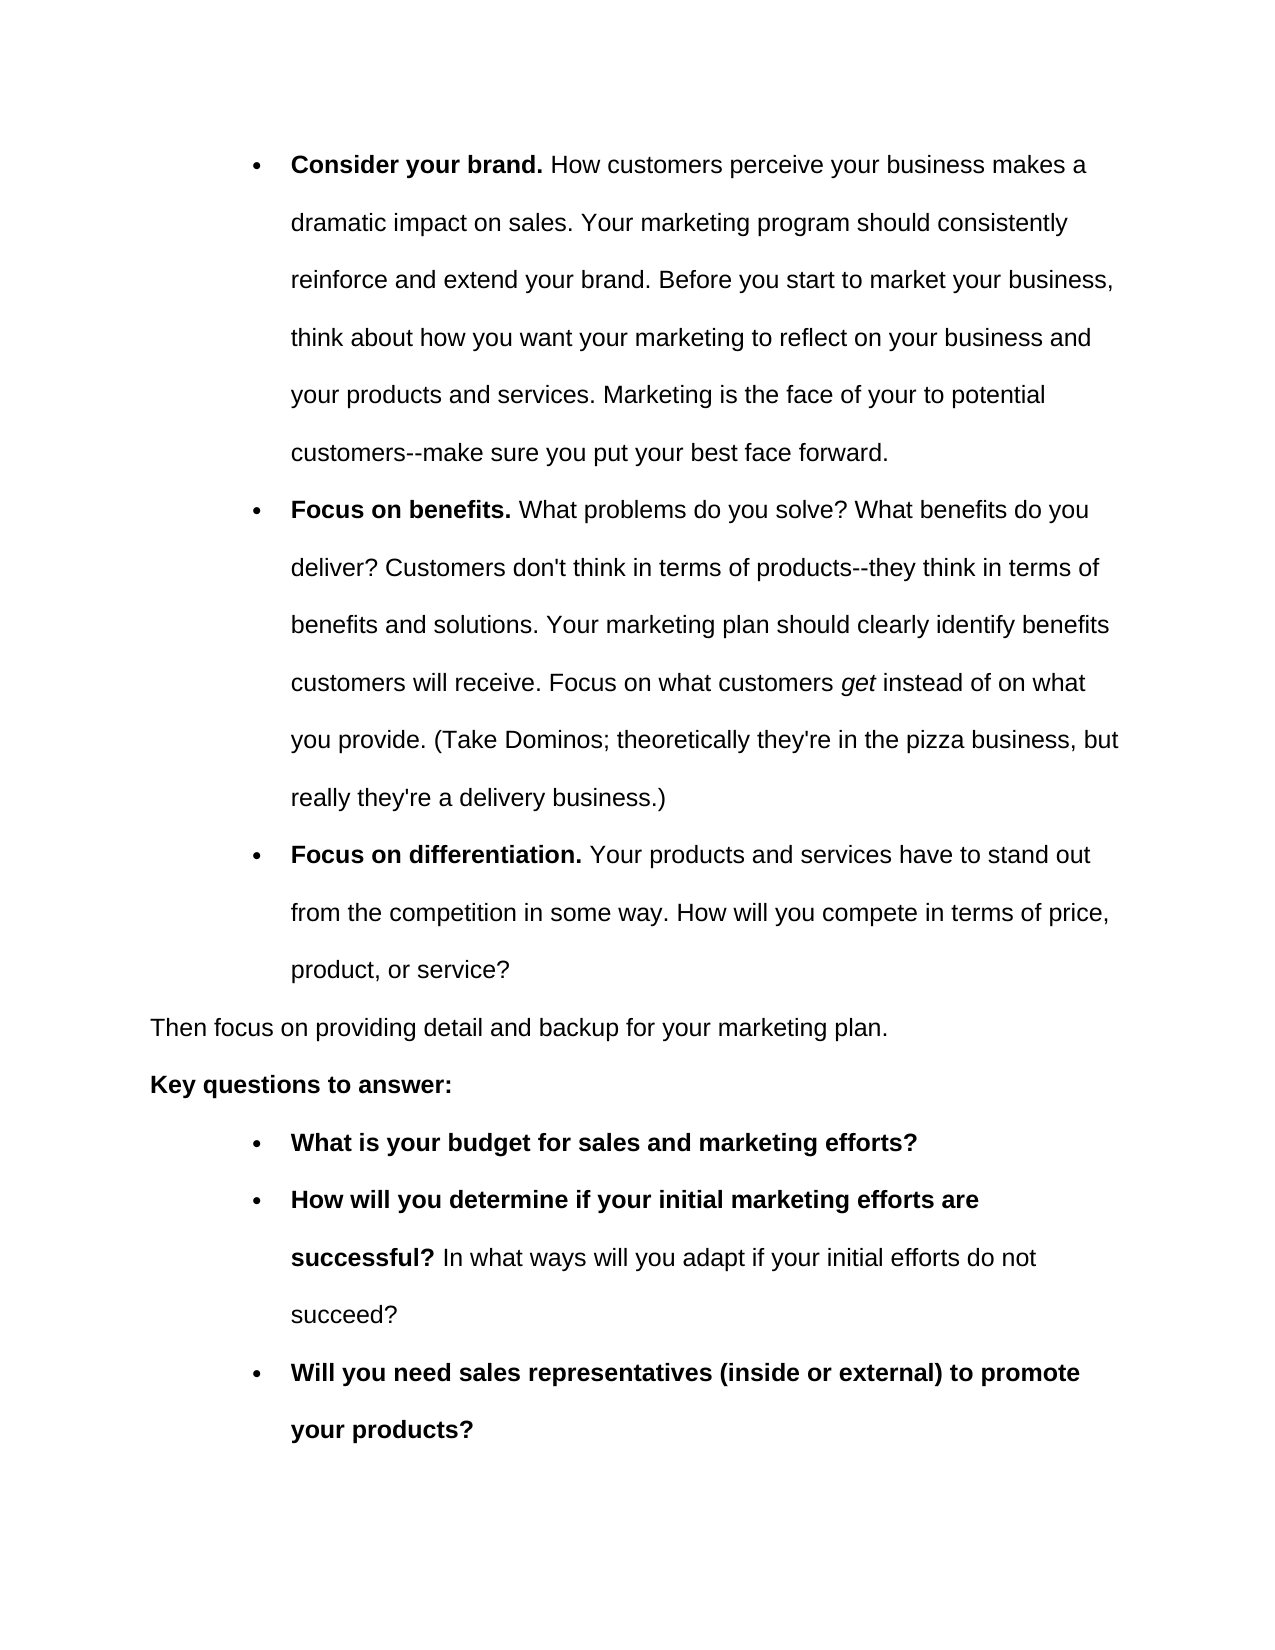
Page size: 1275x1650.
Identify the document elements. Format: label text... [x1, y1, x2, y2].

list Focus on benefits. What problems do you solve? What benefits do you deliver? Customers don't think in terms of products--they think in terms of benefits and solutions. Your marketing plan should clearly identify benefits customers will receive. Focus on what customers get instead of on what you provide. (Take Dominos; theoretically they're in the pizza business, but really they're a delivery business.) [253, 495, 1125, 811]
text Then focus on providing detail and backup for your marketing plan. [150, 1012, 1125, 1041]
list Consider your brand. How customers perceive your business makes a dramatic impact on sales. Your marketing program should consistently reinforce and extend your brand. Before you start to market your business, think about how you want your marketing to reflect on your business and your products and services. Marketing is the face of your to potential customers--make sure you put your best face forward. [253, 150, 1125, 466]
list How will you determine if your initial marketing efforts are successful? In what ways will you adapt if your initial efforts do not succeed? [253, 1185, 1125, 1329]
list Will you need sales representatives (inside or external) to promote your products? [253, 1357, 1125, 1444]
list What is your budget for sales and marketing efforts? [253, 1127, 1125, 1156]
text Key questions to answer: [150, 1070, 1125, 1099]
list Focus on differentiation. Your products and services have to stand out from the competition in some way. How will you compete in terms of price, product, or service? [253, 840, 1125, 984]
